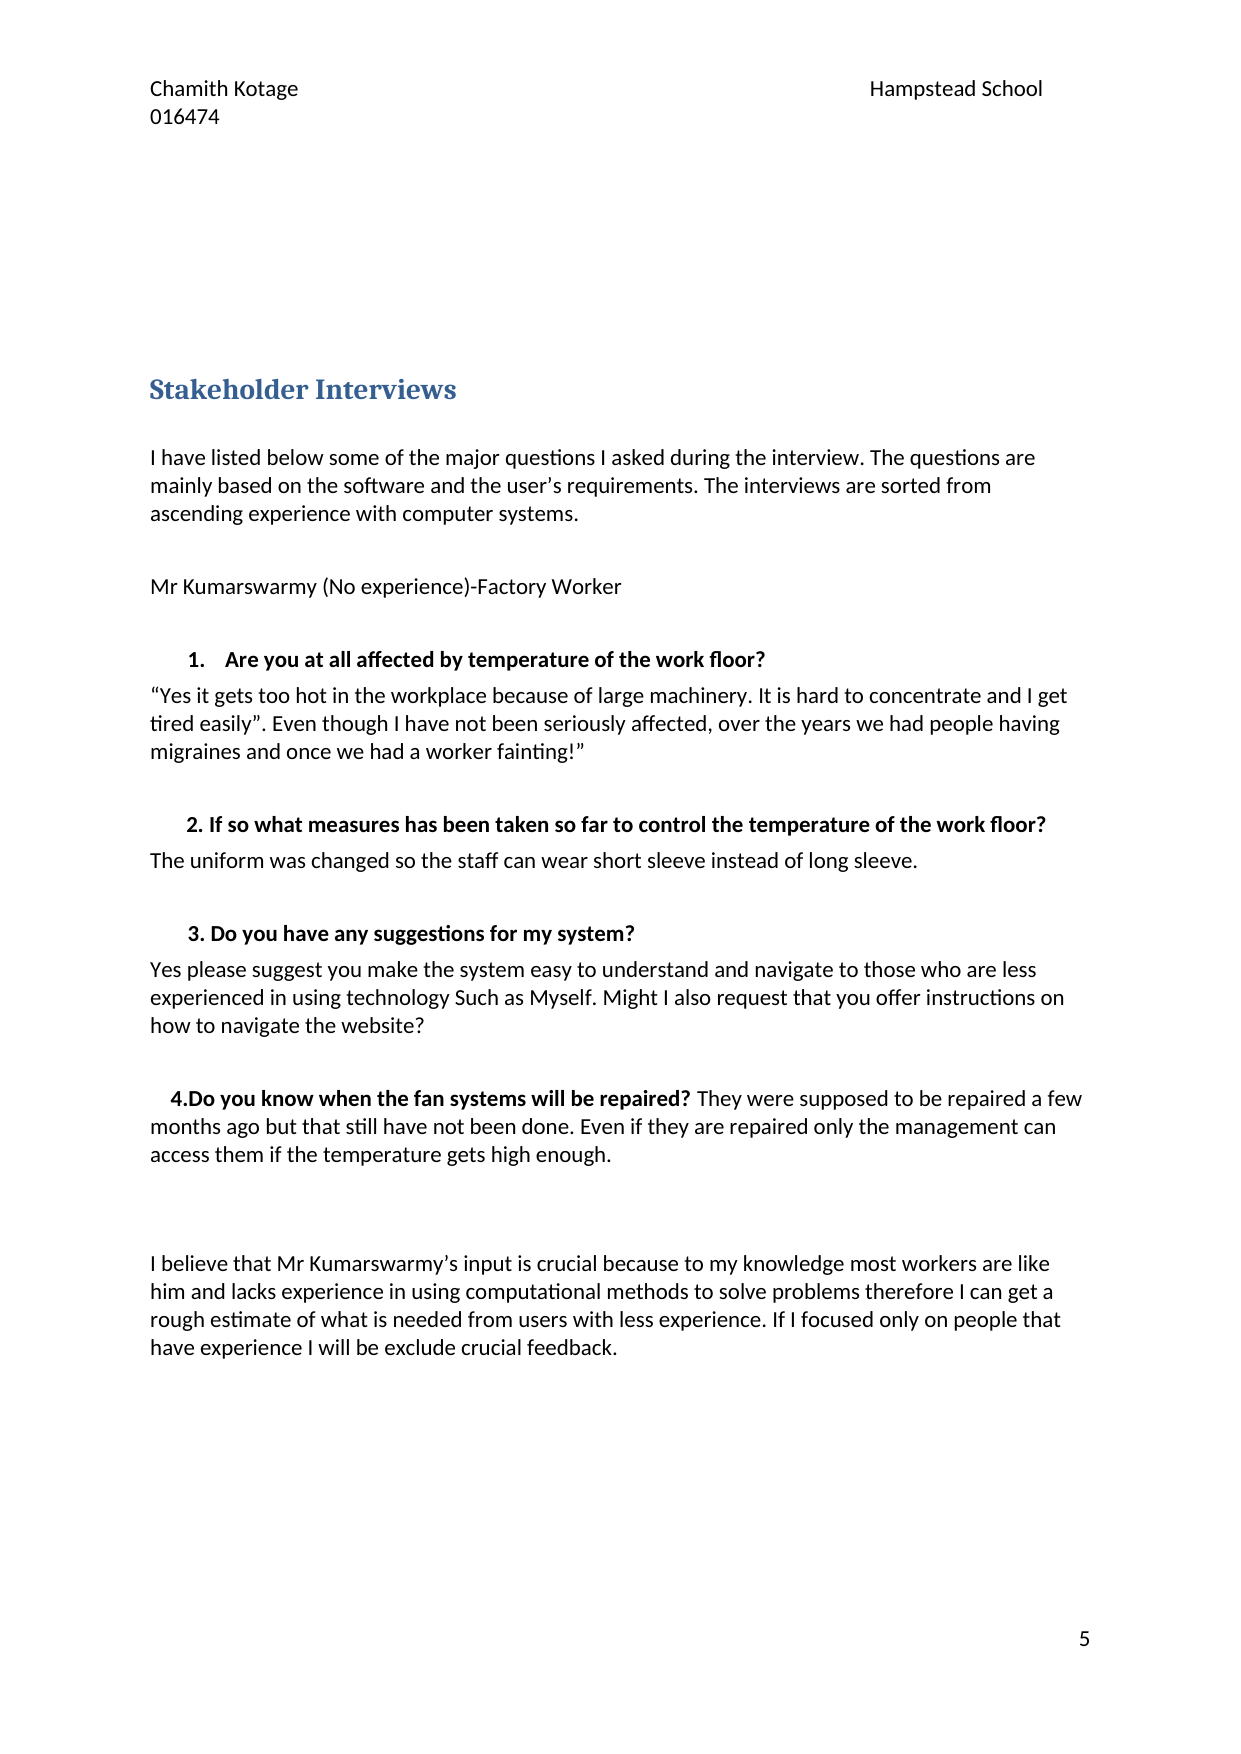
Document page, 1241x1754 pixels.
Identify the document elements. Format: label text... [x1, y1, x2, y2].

text Yes please suggest you make the system easy to understand and navigate to those who are less experienced in using technology Such as Myself. Might I also request that you offer instructions on how to navigate the website? [150, 955, 1090, 1039]
text 3. Do you have any suggestions for my system? [187, 919, 1090, 947]
text 2. If so what measures has been taken so far to control the temperature of the work floor? [150, 810, 1090, 838]
text I believe that Mr Kumarswarmy’s input is crucial because to my knowledge most workers are like him and lacks experience in using computational methods to solve problems therefore I can get a rough estimate of what is needed from users with less experience. If I focused only on people that have experience I will be exclude crucial feedback. [150, 1249, 1090, 1361]
text 4.Do you know when the fan systems will be repaired? They were supposed to be repaired a few months ago but that still have not been done. Even if they are repaired only the management can access them if the temperature gets high enough. [150, 1084, 1090, 1168]
text The uniform was changed so the staff can wear short sleeve instead of long sleeve. [150, 846, 1090, 874]
text Mr Kumarswarmy (No experience)-Factory Worker [150, 572, 1090, 600]
text “Yes it gets too hot in the workplace because of large machinery. It is hard to concentrate and I get tired easily”. Even though I have not been seriously affected, over the years we had people having migraines and once we had a worker fainting!” [150, 681, 1090, 765]
subtitle Stakeholder Interviews [150, 373, 1090, 407]
list Are you at all affected by temperature of the work floor? [187, 645, 1090, 673]
text I have listed below some of the major questions I asked during the interview. The questions are mainly based on the software and the user’s requirements. The interviews are sorted from ascending experience with computer systems. [150, 443, 1090, 527]
